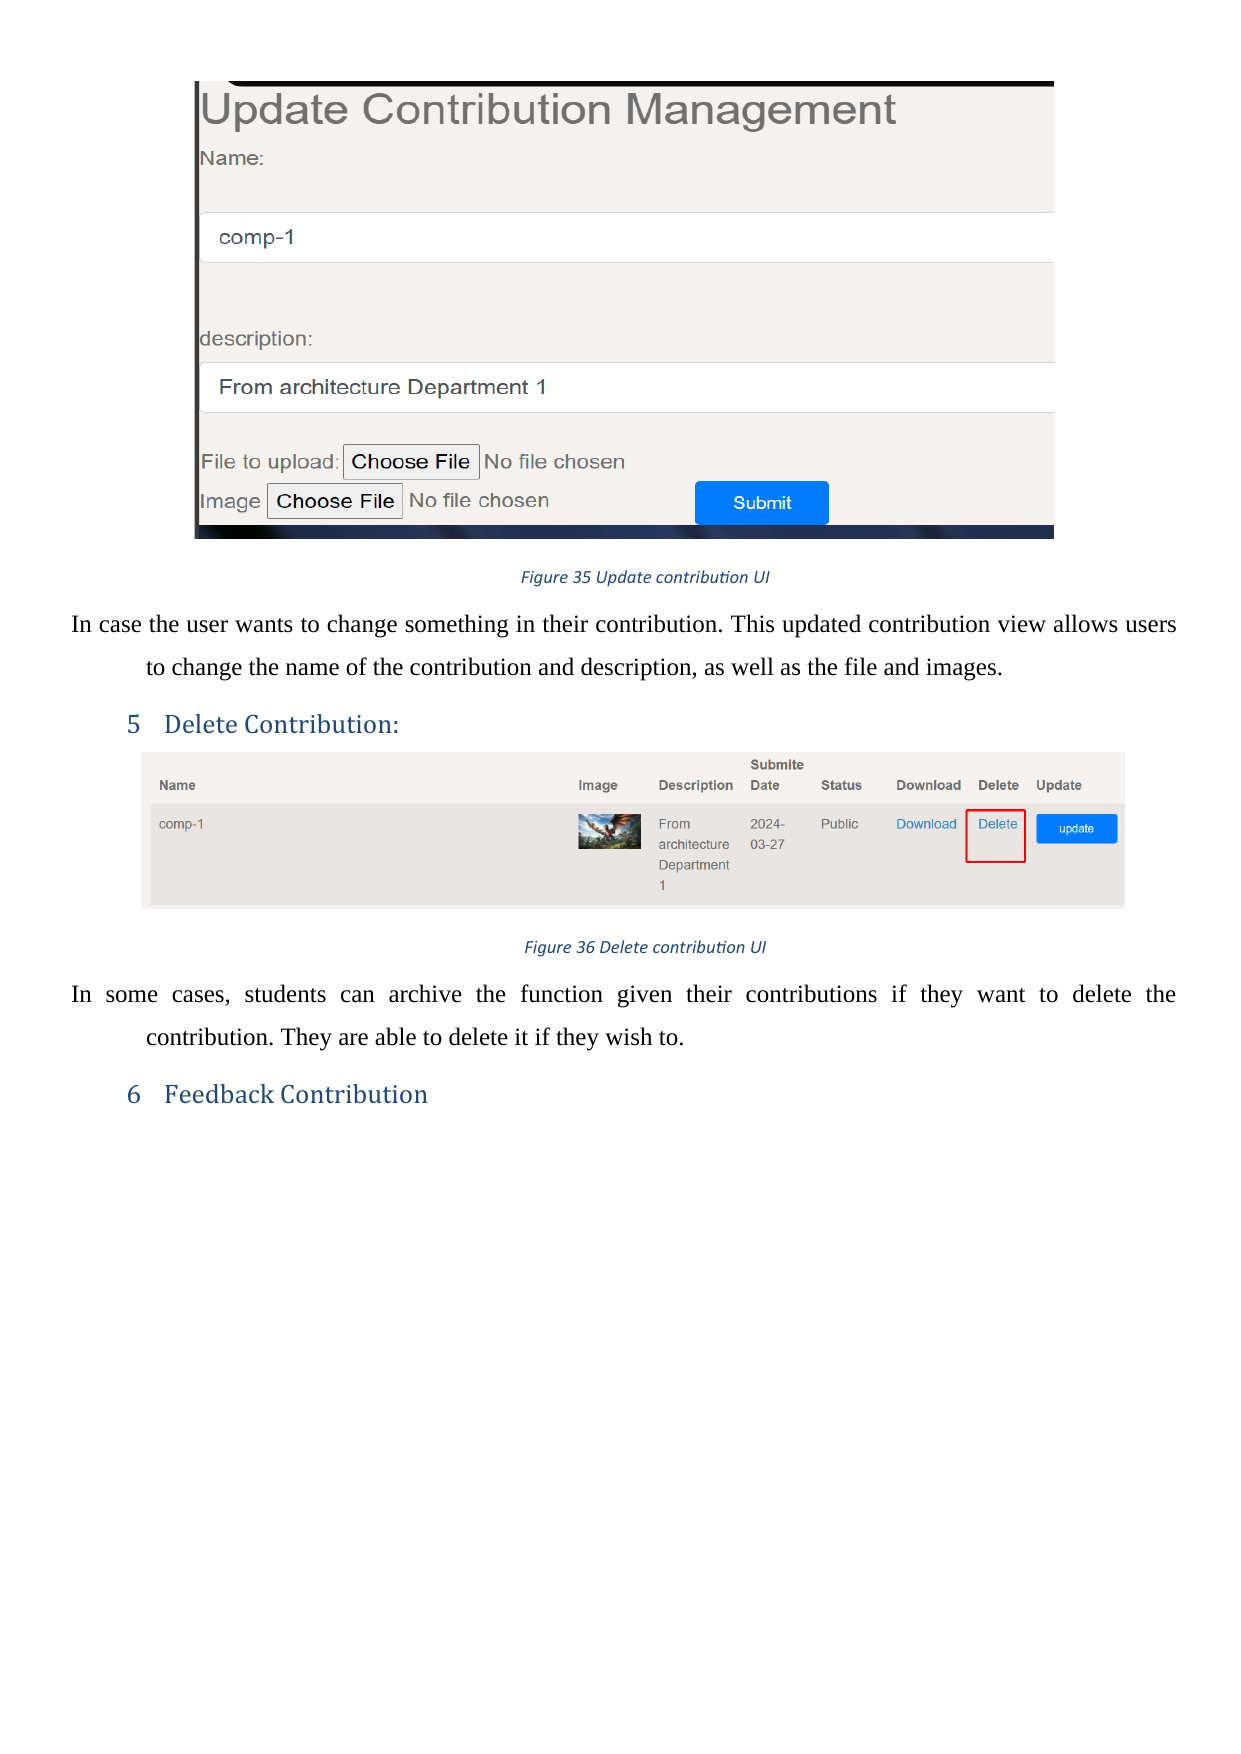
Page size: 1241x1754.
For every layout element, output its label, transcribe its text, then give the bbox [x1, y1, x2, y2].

subtitle Feedback Contribution [126, 1077, 1221, 1109]
picture [141, 752, 1125, 909]
picture [194, 81, 1054, 539]
text In case the user wants to change something in their contribution. This updated contribution view allows users to change the name of the contribution and description, as well as the file and images. [71, 609, 1178, 681]
text In some cases, students can archive the function given their contributions if they want to delete the contribution. They are able to delete it if they wish to. [71, 979, 1178, 1051]
subtitle Delete Contribution: [126, 708, 1221, 740]
